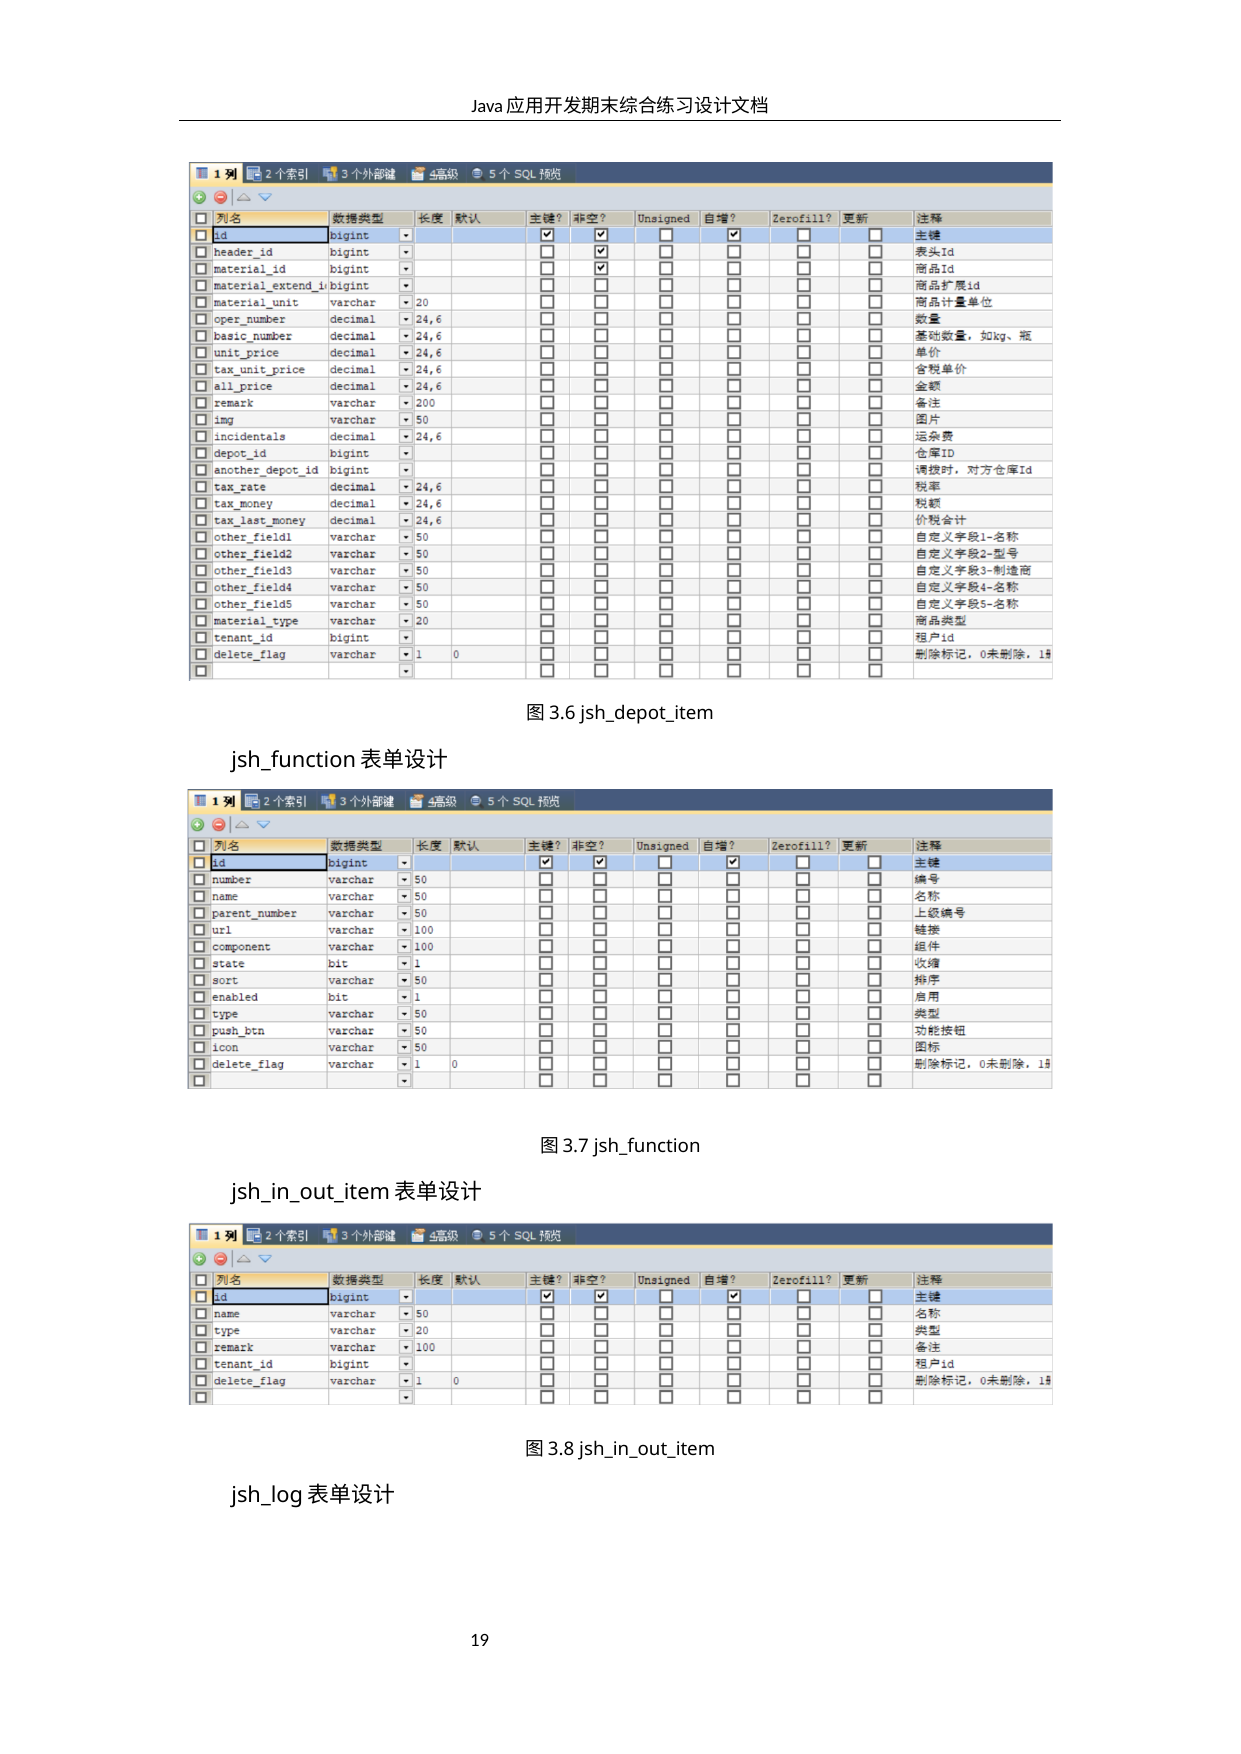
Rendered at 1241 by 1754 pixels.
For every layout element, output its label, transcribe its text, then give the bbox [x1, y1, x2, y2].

text jsh_in_out_item表单设计 [187, 1174, 1053, 1207]
text jsh_function表单设计 [187, 741, 1053, 774]
picture [187, 789, 1053, 1089]
text 图3.6 jsh_depot_item [187, 695, 1053, 728]
text jsh_log表单设计 [187, 1477, 1053, 1509]
picture [187, 1222, 1053, 1405]
picture [187, 162, 1053, 681]
text 图3.7 jsh_function [187, 1128, 1053, 1161]
text 图3.8 jsh_in_out_item [187, 1431, 1053, 1463]
